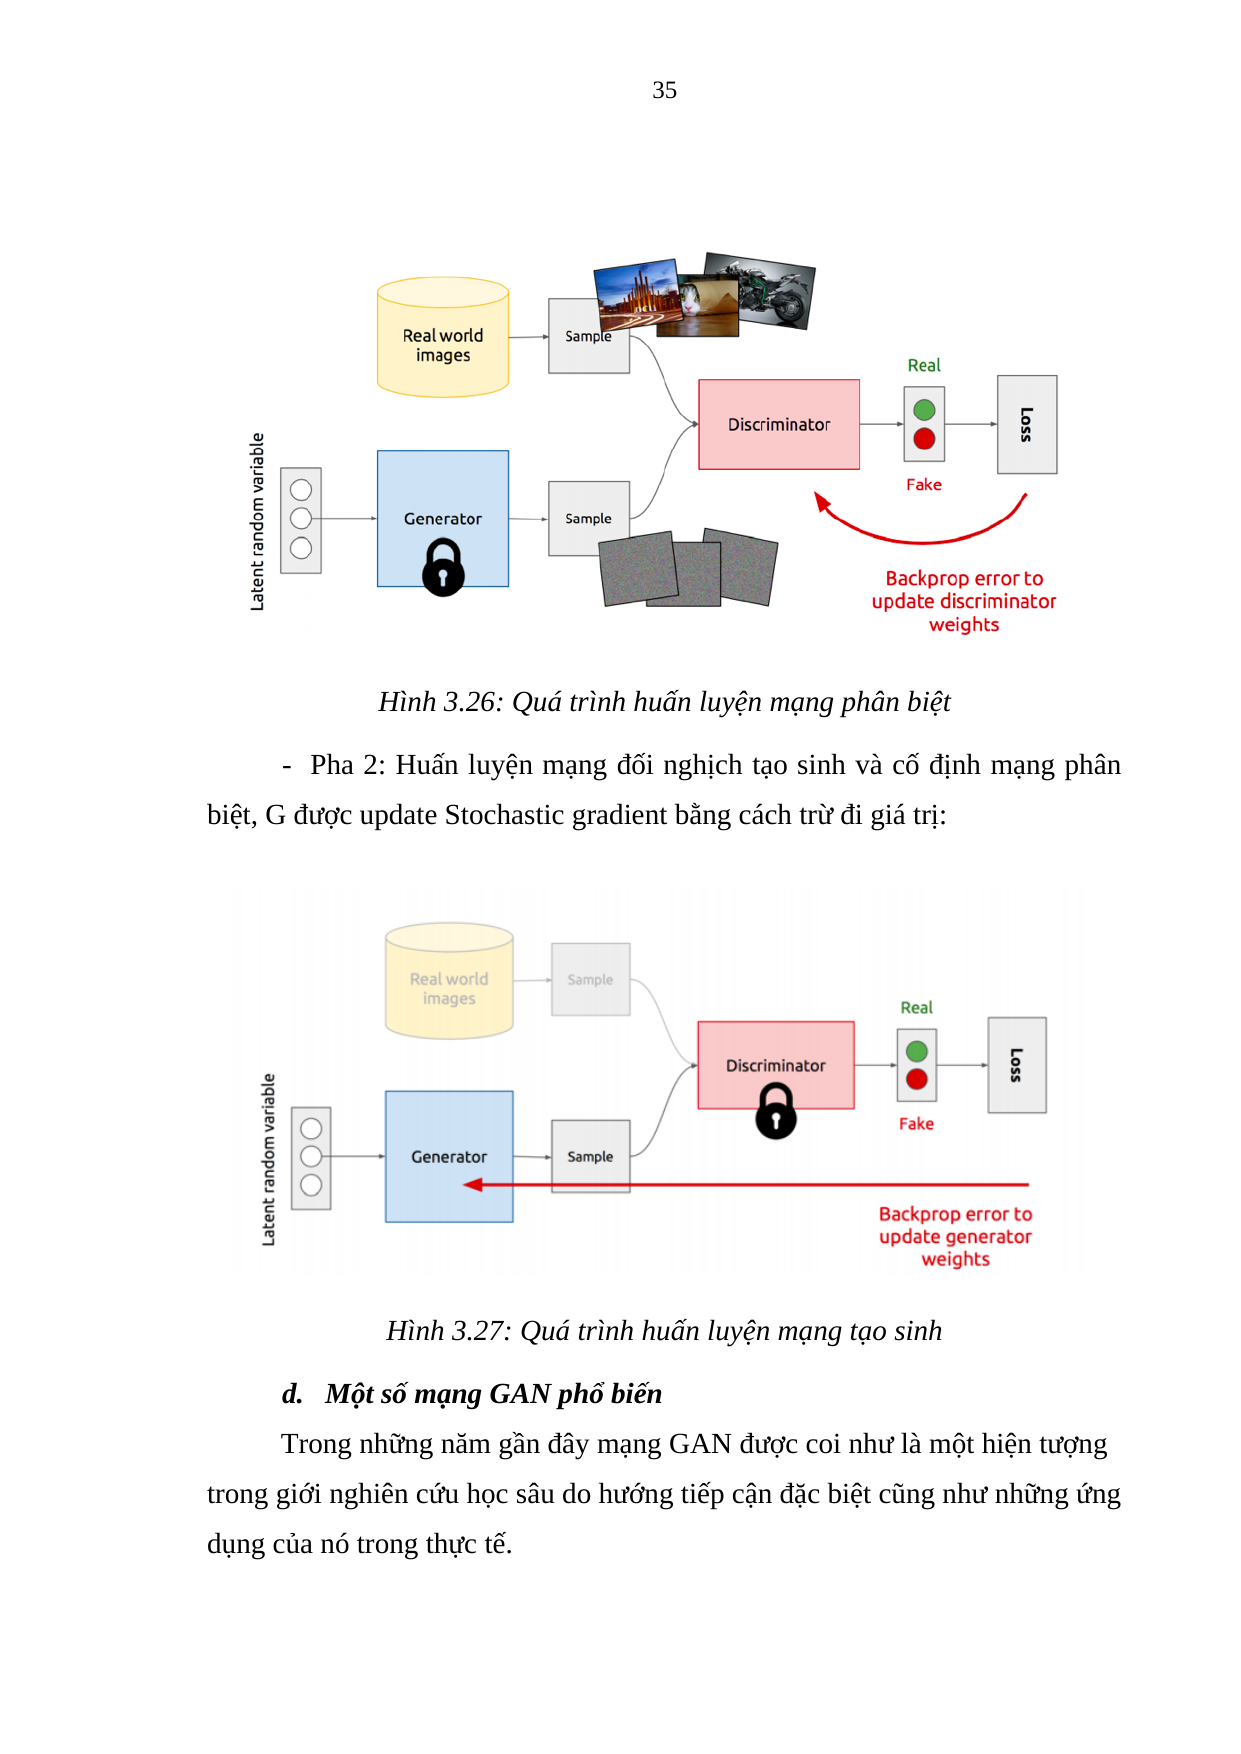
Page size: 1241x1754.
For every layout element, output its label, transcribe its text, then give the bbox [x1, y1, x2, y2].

list Pha 2: Huấn luyện mạng đối nghịch tạo sinh và cố định mạng phân biệt, G được update Stochastic gradient bằng cách trừ đi giá trị: [207, 747, 1122, 831]
picture [210, 206, 1119, 658]
picture [206, 847, 1131, 1286]
list Một số mạng GAN phổ biến [207, 1376, 1122, 1409]
text Trong những năm gần đây mạng GAN được coi như là một hiện tượng trong giới nghiên cứu học sâu do hướng tiếp cận đặc biệt cũng như những ứng dụng của nó trong thực tế. [207, 1426, 1122, 1560]
